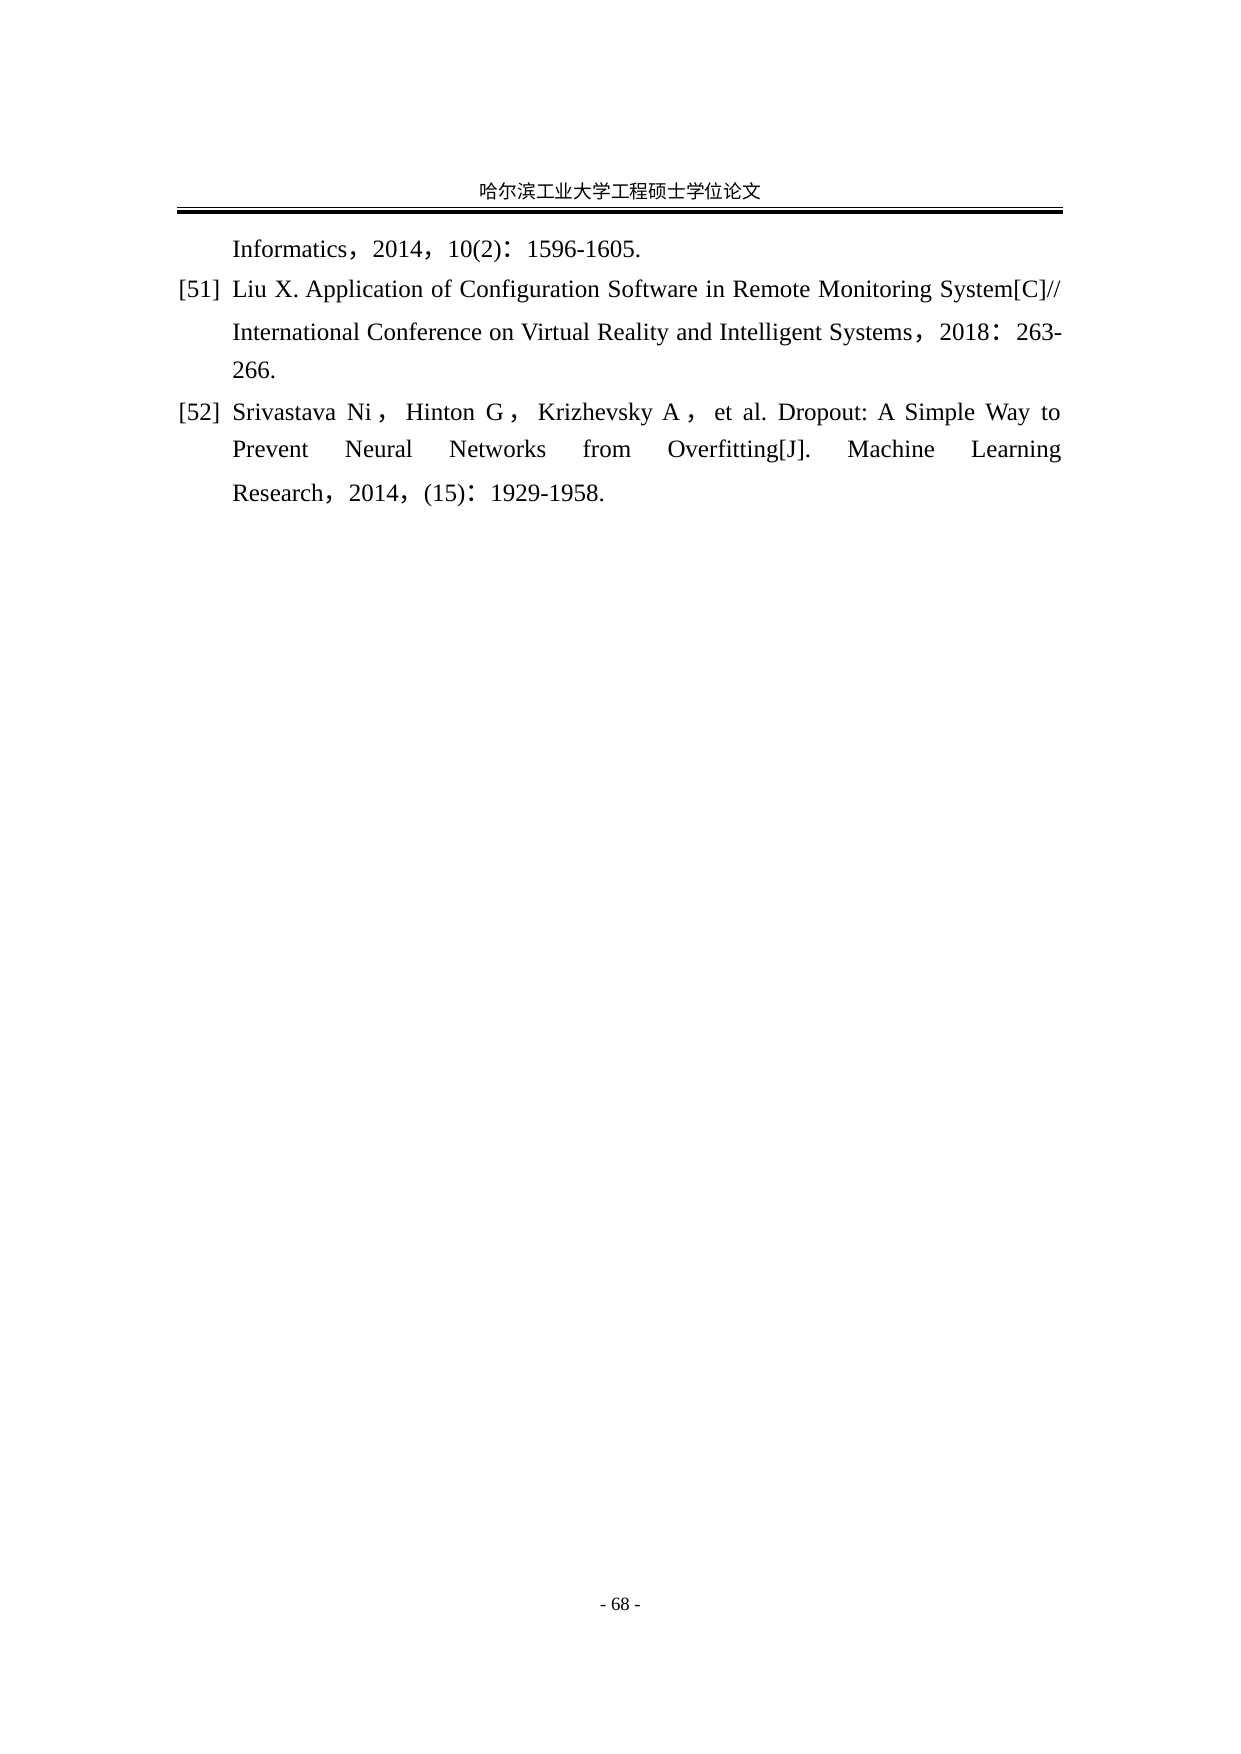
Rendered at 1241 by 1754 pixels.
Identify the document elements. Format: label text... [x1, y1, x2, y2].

list Srivastava Ni，Hinton G，Krizhevsky A，et al. Dropout: A Simple Way to Prevent Neural Networks from Overfitting[J]. Machine Learning Research，2014，(15)：1929-1958. [178, 391, 1062, 508]
list Liu X. Application of Configuration Software in Remote Monitoring System[C]// International Conference on Virtual Reality and Intelligent Systems，2018：263-266. [178, 274, 1062, 384]
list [178, 228, 1062, 265]
